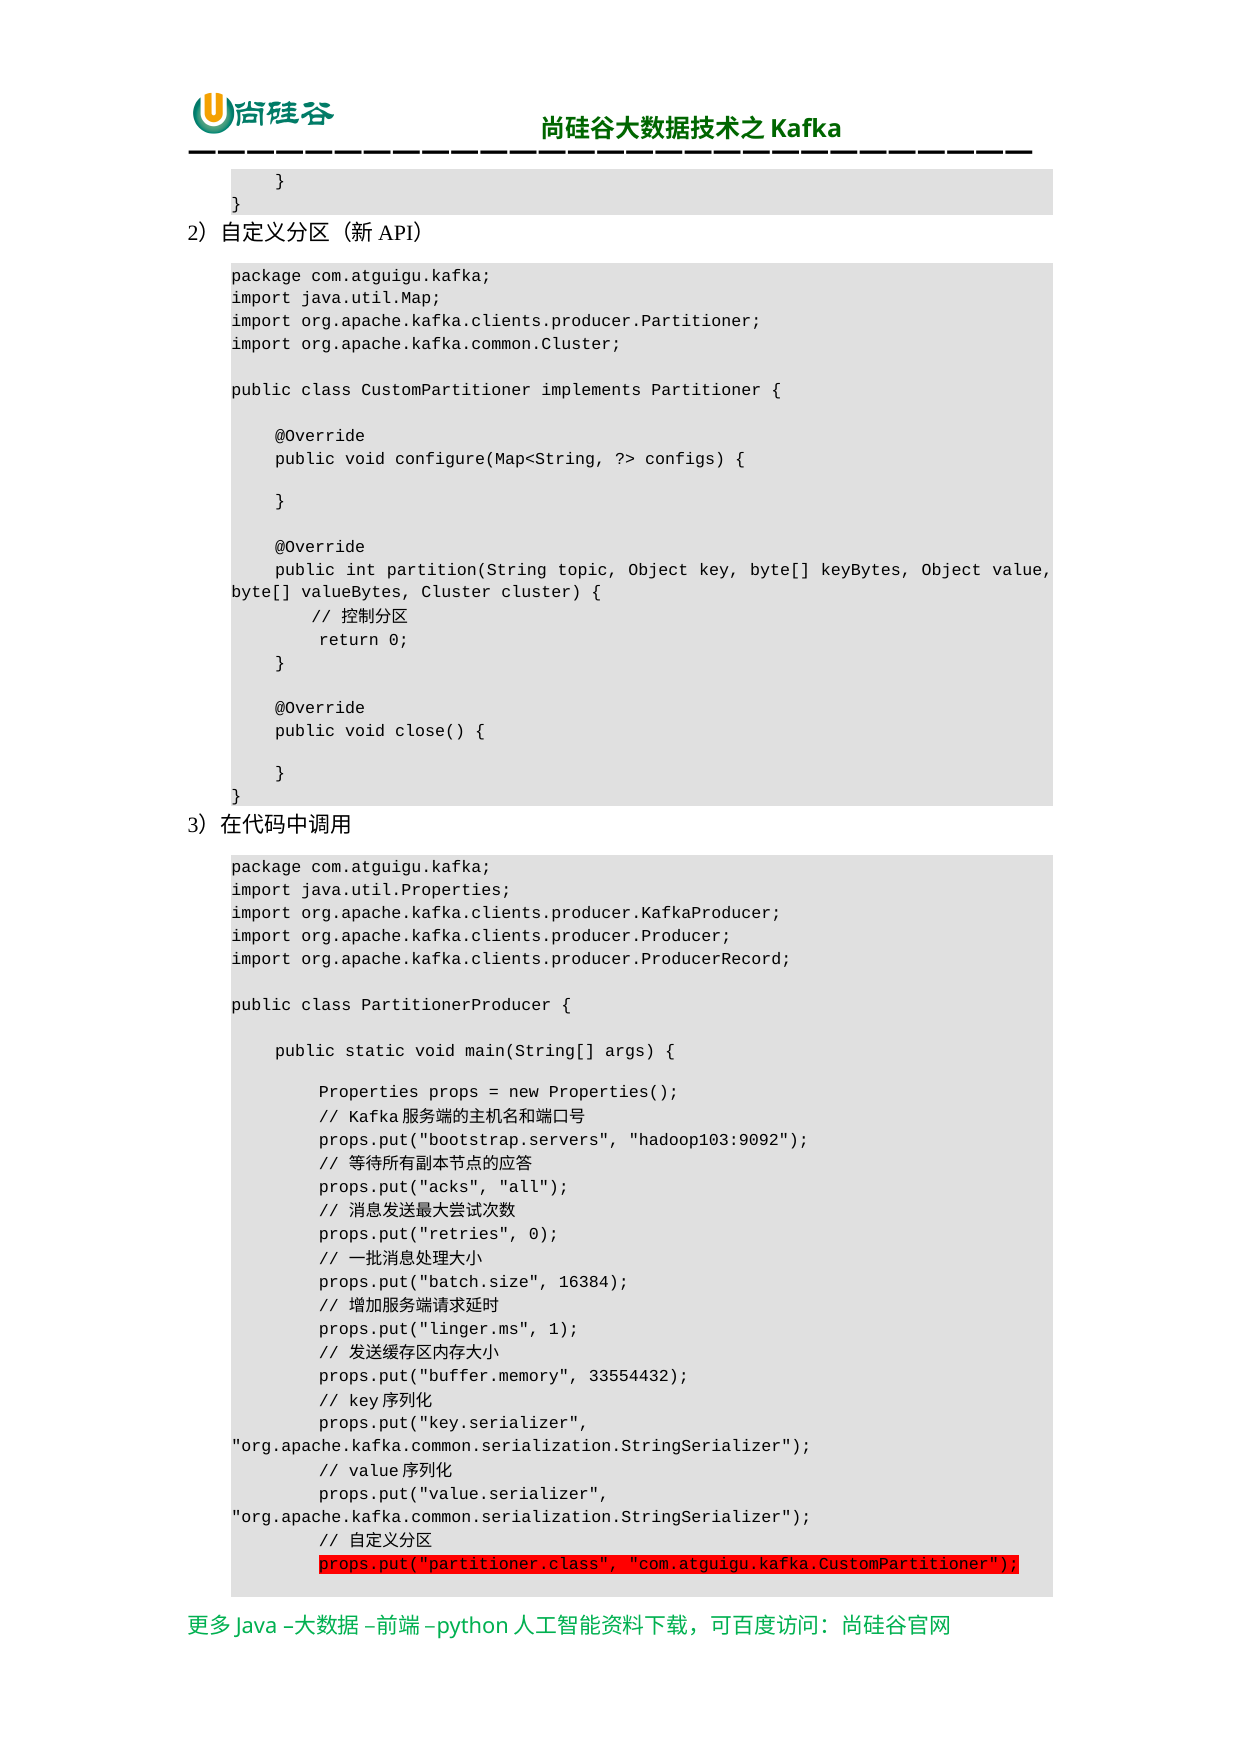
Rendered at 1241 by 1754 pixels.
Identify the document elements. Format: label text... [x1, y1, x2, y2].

text props.put("acks", "all"); [231, 1174, 1053, 1197]
text // Kafka服务端的主机名和端口号 [231, 1103, 1053, 1127]
text public static void main(String[] args) { [231, 1038, 1053, 1061]
text return 0; [231, 627, 1053, 650]
text props.put("bootstrap.servers", "hadoop103:9092"); [231, 1127, 1053, 1150]
text import org.apache.kafka.clients.producer.Producer; [231, 923, 1053, 946]
text // 等待所有副本节点的应答 [231, 1150, 1053, 1174]
text package com.atguigu.kafka; [231, 855, 1053, 878]
text } [231, 761, 1053, 783]
text } [231, 650, 1053, 673]
text // 发送缓存区内存大小 [231, 1339, 1053, 1364]
text } [231, 192, 1053, 215]
text props.put("linger.ms", 1); [231, 1316, 1053, 1339]
text } [231, 488, 1053, 511]
text 2）自定义分区（新API） [187, 215, 1053, 247]
text // 控制分区 [231, 603, 1053, 627]
text Properties props = new Properties(); [231, 1080, 1053, 1103]
text props.put("buffer.memory", 33554432); [231, 1364, 1053, 1387]
text // 一批消息处理大小 [231, 1245, 1053, 1269]
text // 增加服务端请求延时 [231, 1292, 1053, 1316]
text // 自定义分区 [231, 1527, 1053, 1551]
text import java.util.Map; [231, 286, 1053, 309]
text @Override [231, 696, 1053, 719]
text public int partition(String topic, Object key, byte[] keyBytes, Object value, byte[] valueBytes, Cluster cluster) { [231, 557, 1053, 603]
text public void close() { [231, 719, 1053, 742]
text import java.util.Properties; [231, 878, 1053, 901]
text // 消息发送最大尝试次数 [231, 1197, 1053, 1222]
text public class PartitionerProducer { [231, 992, 1053, 1015]
text public class CustomPartitioner implements Partitioner { [231, 378, 1053, 401]
text // key序列化 [231, 1387, 1053, 1411]
text import org.apache.kafka.clients.producer.Partitioner; [231, 309, 1053, 332]
text props.put("batch.size", 16384); [231, 1269, 1053, 1292]
text import org.apache.kafka.common.Cluster; [231, 332, 1053, 355]
text import org.apache.kafka.clients.producer.ProducerRecord; [231, 946, 1053, 969]
text public void configure(Map<String, ?> configs) { [231, 446, 1053, 469]
text props.put("partitioner.class", "com.atguigu.kafka.CustomPartitioner"); [231, 1551, 1053, 1574]
text @Override [231, 534, 1053, 557]
text props.put("value.serializer", "org.apache.kafka.common.serialization.StringSerializer"); [231, 1481, 1053, 1527]
text 3）在代码中调用 [187, 806, 1053, 839]
text import org.apache.kafka.clients.producer.KafkaProducer; [231, 901, 1053, 923]
text // value序列化 [231, 1457, 1053, 1481]
text } [231, 783, 1053, 806]
text props.put("key.serializer", "org.apache.kafka.common.serialization.StringSerializer"); [231, 1411, 1053, 1457]
text props.put("retries", 0); [231, 1222, 1053, 1245]
text package com.atguigu.kafka; [231, 263, 1053, 286]
picture [187, 88, 338, 138]
text } [231, 169, 1053, 192]
text @Override [231, 423, 1053, 446]
